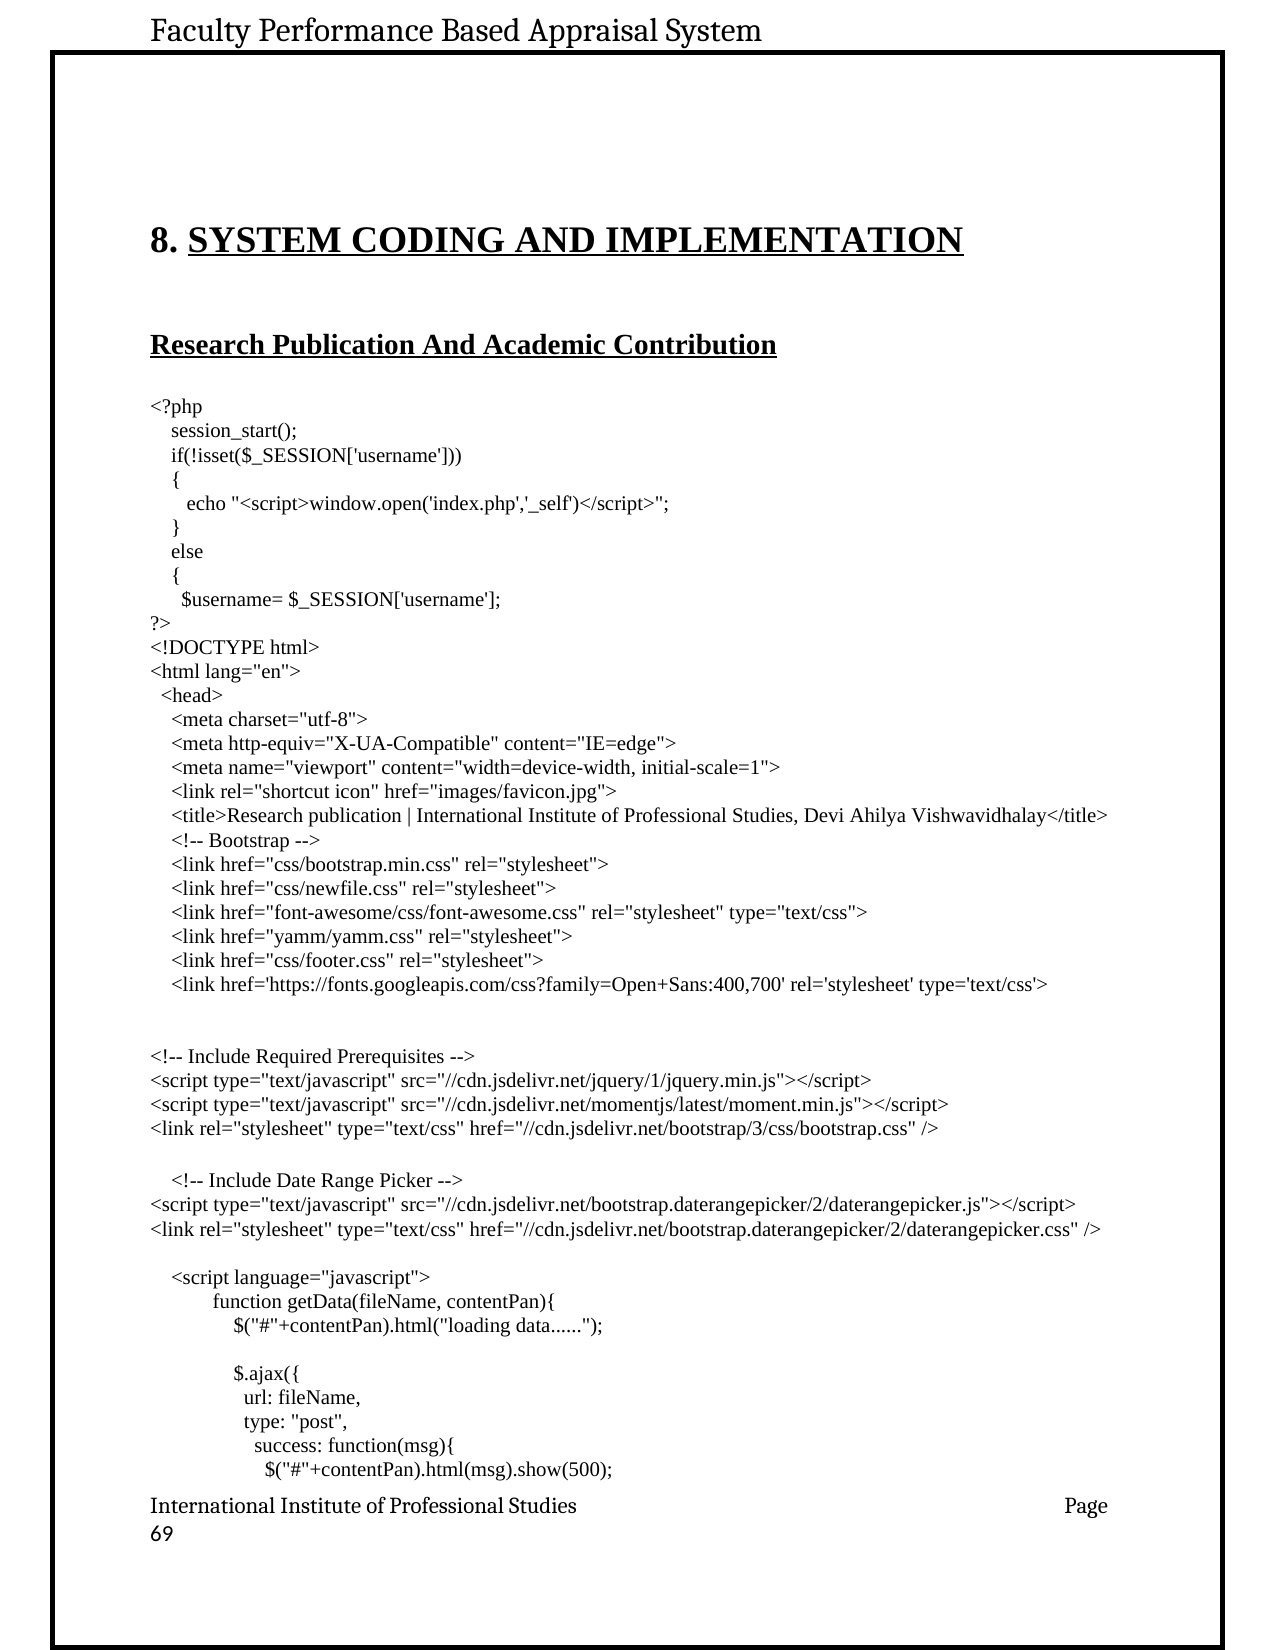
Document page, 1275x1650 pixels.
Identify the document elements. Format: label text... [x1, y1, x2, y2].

text } [150, 515, 1125, 539]
text <script type="text/javascript" src="//cdn.jsdelivr.net/momentjs/latest/moment.min.js"></script> [150, 1092, 1125, 1116]
text Research Publication And Academic Contribution [150, 327, 1125, 361]
text <meta http-equiv="X-UA-Compatible" content="IE=edge"> [150, 731, 1125, 755]
text <script type="text/javascript" src="//cdn.jsdelivr.net/bootstrap.daterangepicker/2/daterangepicker.js"></script> [150, 1192, 1125, 1216]
text <link href="css/bootstrap.min.css" rel="stylesheet"> [150, 852, 1125, 876]
text <meta name="viewport" content="width=device-width, initial-scale=1"> [150, 755, 1125, 779]
text if(!isset($_SESSION['username'])) [150, 442, 1125, 467]
text { [150, 467, 1125, 491]
text <html lang="en"> [150, 659, 1125, 683]
text { [150, 563, 1125, 587]
text <meta charset="utf-8"> [150, 707, 1125, 731]
text <link href="css/newfile.css" rel="stylesheet"> [150, 876, 1125, 900]
text url: fileName, [150, 1385, 1125, 1409]
text <head> [150, 683, 1125, 707]
text <!-- Include Date Range Picker --> [150, 1168, 1125, 1192]
text <!DOCTYPE html> [150, 635, 1125, 659]
text $.ajax({ [150, 1361, 1125, 1385]
text function getData(fileName, contentPan){ [150, 1289, 1125, 1313]
text $("#"+contentPan).html("loading data......"); [150, 1313, 1125, 1337]
text echo "<script>window.open('index.php','_self')</script>"; [150, 491, 1125, 515]
text <script language="javascript"> [150, 1264, 1125, 1289]
text type: "post", [150, 1409, 1125, 1433]
text <?php [150, 394, 1125, 418]
text <link rel="stylesheet" type="text/css" href="//cdn.jsdelivr.net/bootstrap/3/css/bootstrap.css" /> [150, 1116, 1125, 1140]
text 8. SYSTEM CODING AND IMPLEMENTATION [150, 217, 1125, 260]
text <link rel="shortcut icon" href="images/favicon.jpg"> [150, 779, 1125, 803]
text else [150, 539, 1125, 563]
text <link href="yamm/yamm.css" rel="stylesheet"> [150, 924, 1125, 948]
text <link href="css/footer.css" rel="stylesheet"> [150, 948, 1125, 972]
text $("#"+contentPan).html(msg).show(500); [150, 1457, 1125, 1481]
text <link href='https://fonts.googleapis.com/css?family=Open+Sans:400,700' rel='stylesheet' type='text/css'> [150, 972, 1125, 996]
text <link href="font-awesome/css/font-awesome.css" rel="stylesheet" type="text/css"> [150, 900, 1125, 924]
text session_start(); [150, 418, 1125, 442]
text <script type="text/javascript" src="//cdn.jsdelivr.net/jquery/1/jquery.min.js"></script> [150, 1068, 1125, 1092]
text <title>Research publication | International Institute of Professional Studies, Devi Ahilya Vishwavidhalay</title> [150, 803, 1125, 827]
text success: function(msg){ [150, 1433, 1125, 1457]
text ?> [150, 611, 1125, 635]
text <link rel="stylesheet" type="text/css" href="//cdn.jsdelivr.net/bootstrap.daterangepicker/2/daterangepicker.css" /> [150, 1216, 1125, 1241]
text <!-- Bootstrap --> [150, 827, 1125, 852]
text $username= $_SESSION['username']; [150, 587, 1125, 611]
text <!-- Include Required Prerequisites --> [150, 1044, 1125, 1068]
